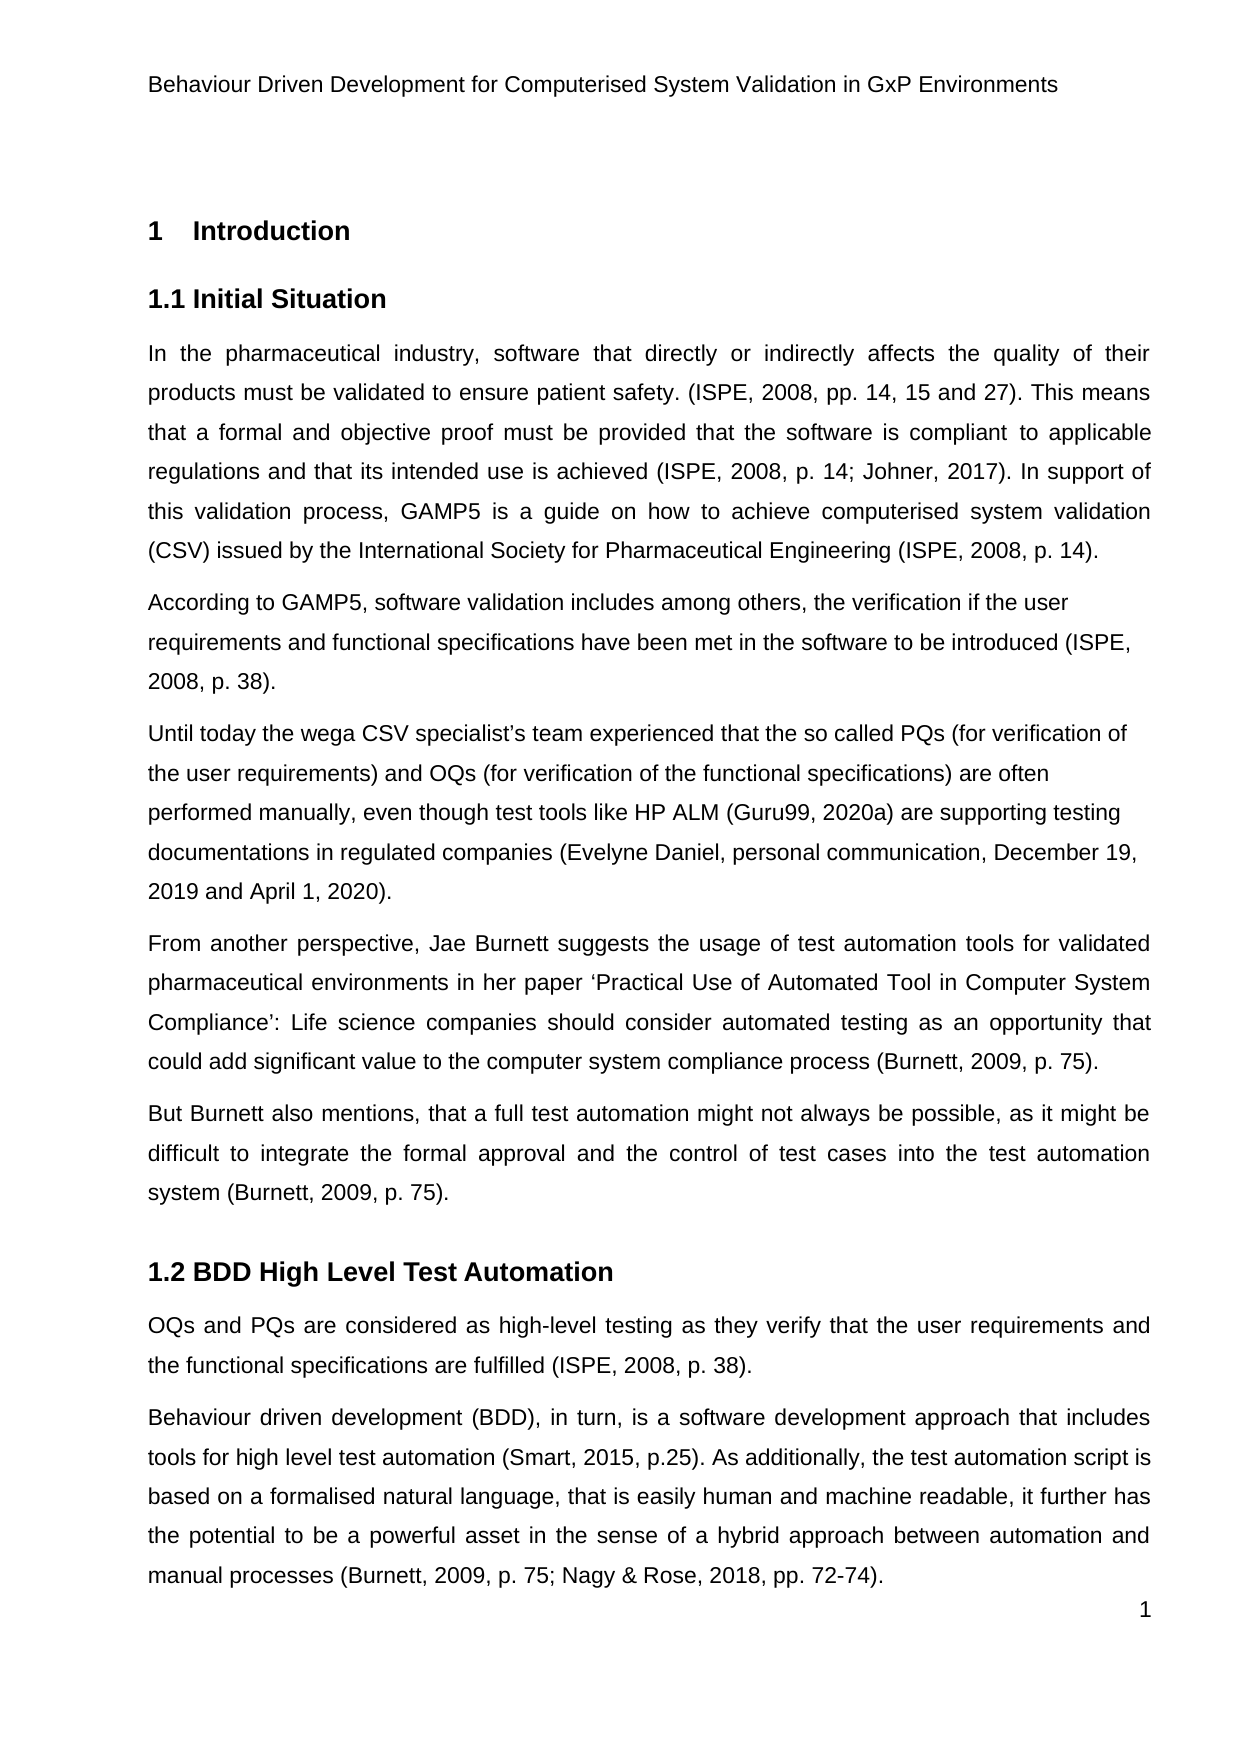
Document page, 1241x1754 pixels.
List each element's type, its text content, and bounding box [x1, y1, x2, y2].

subtitle Introduction [148, 215, 1152, 246]
text Behaviour driven development (BDD), in turn, is a software development approach that includes tools for high level test automation (Smart, 2015, p.25). As additionally, the test automation script is based on a formalised natural language, that is easily human and machine readable, it further has the potential to be a powerful asset in the sense of a hybrid approach between automation and manual processes (Burnett, 2009, p. 75; Nagy & Rose, 2018, pp. 72-74). [148, 1404, 1152, 1588]
text OQs and PQs are considered as high-level testing as they verify that the user requirements and the functional specifications are fulfilled (ISPE, 2008, p. 38). [148, 1312, 1152, 1378]
text From another perspective, Jae Burnett suggests the usage of test automation tools for validated pharmaceutical environments in her paper ‘Practical Use of Automated Tool in Computer System Compliance’: Life science companies should consider automated testing as an opportunity that could add significant value to the computer system compliance process (Burnett, 2009, p. 75). [148, 930, 1152, 1075]
subtitle BDD High Level Test Automation [148, 1256, 1152, 1287]
text But Burnett also mentions, that a full test automation might not always be possible, as it might be difficult to integrate the formal approval and the control of test cases into the test automation system (Burnett, 2009, p. 75). [148, 1100, 1152, 1206]
text In the pharmaceutical industry, software that directly or indirectly affects the quality of their products must be validated to ensure patient safety. (ISPE, 2008, pp. 14, 15 and 27). This means that a formal and objective proof must be provided that the software is compliant to applicable regulations and that its intended use is achieved (ISPE, 2008, p. 14; Johner, 2017). In support of this validation process, GAMP5 is a guide on how to achieve computerised system validation (CSV) issued by the International Society for Pharmaceutical Engineering (ISPE, 2008, p. 14). [148, 340, 1152, 563]
text Until today the wega CSV specialist’s team experienced that the so called PQs (for verification of the user requirements) and OQs (for verification of the functional specifications) are often performed manually, even though test tools like HP ALM (Guru99, 2020a) are supporting testing documentations in regulated companies (Evelyne Daniel, personal communication, December 19, 2019 and April 1, 2020). [148, 720, 1152, 904]
subtitle Initial Situation [148, 283, 1152, 315]
text According to GAMP5, software validation includes among others, the verification if the user requirements and functional specifications have been met in the software to be introduced (ISPE, 2008, p. 38). [148, 589, 1152, 694]
